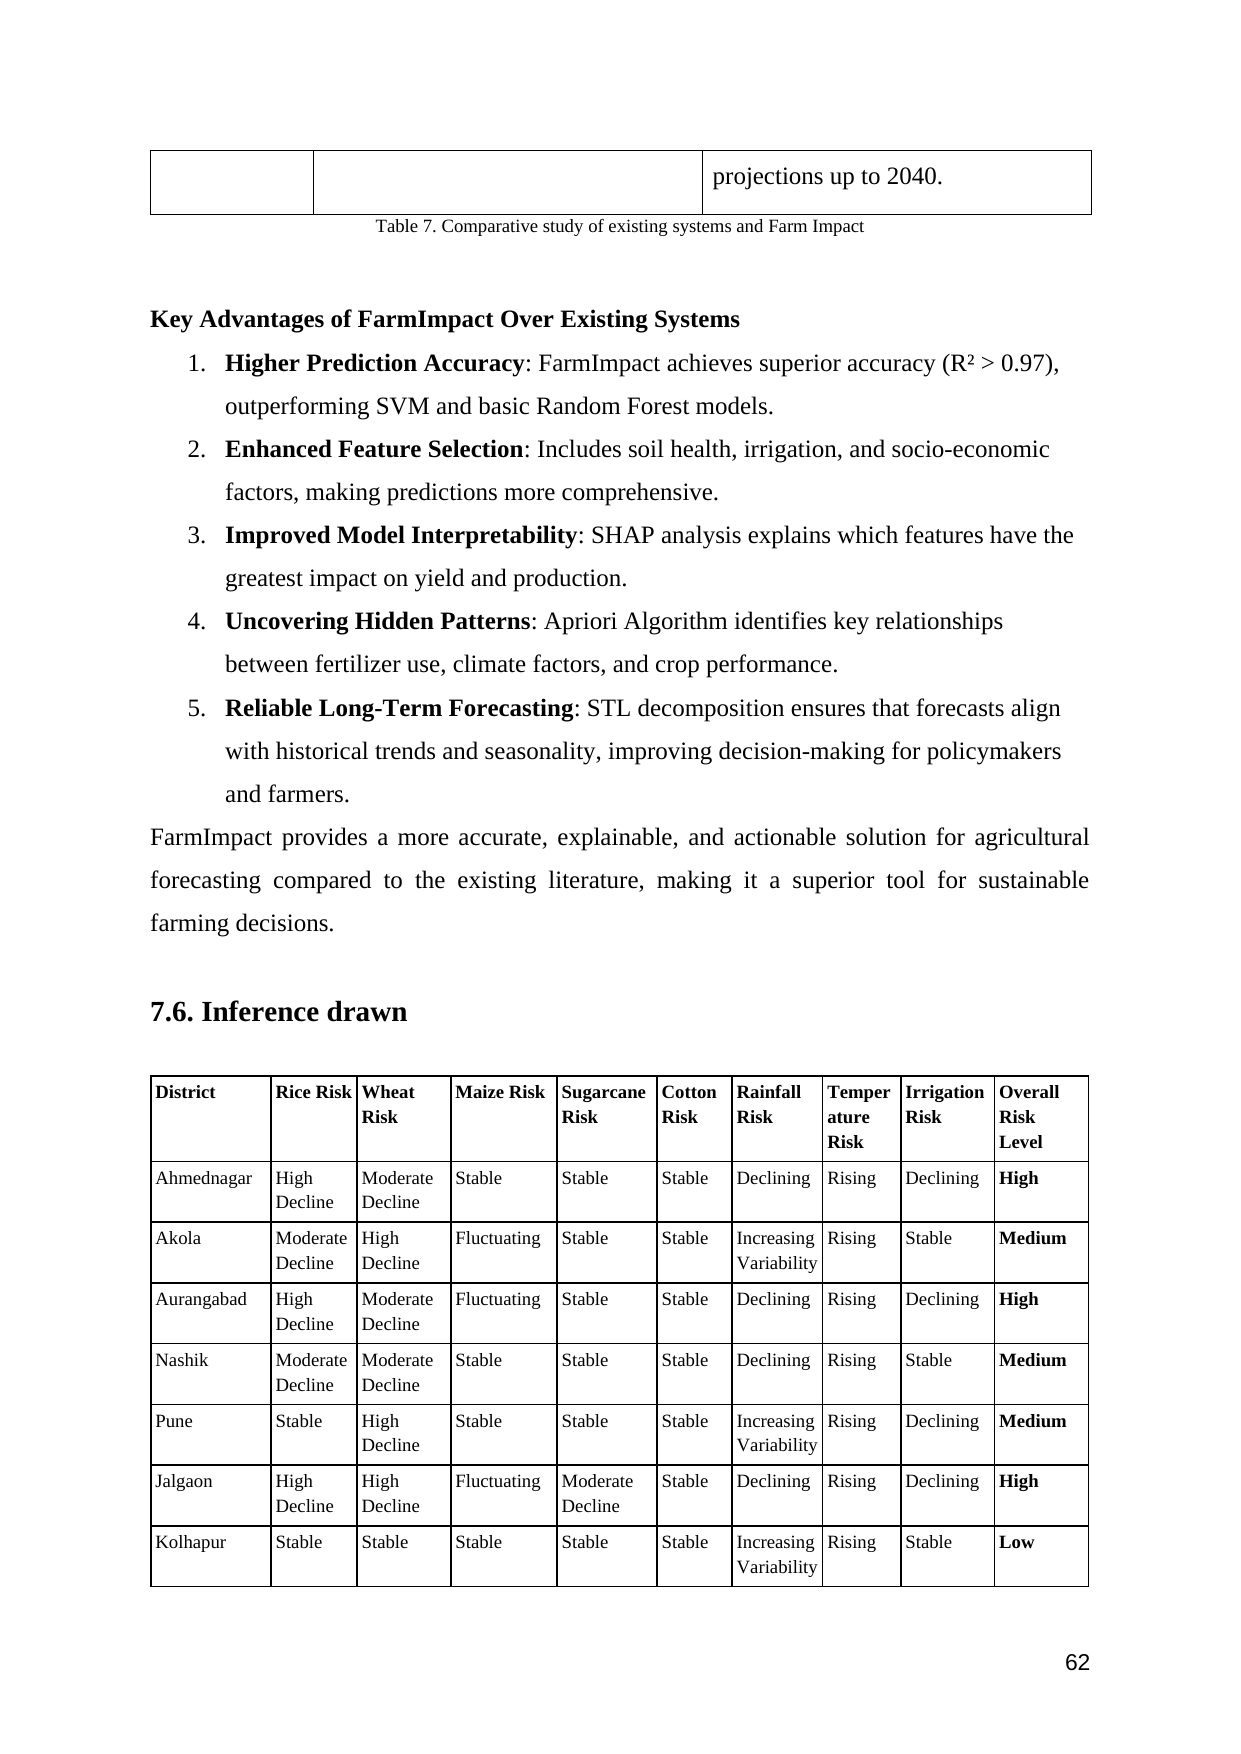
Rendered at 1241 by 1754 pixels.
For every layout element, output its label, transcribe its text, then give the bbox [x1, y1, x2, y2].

table_cell Medium [995, 1223, 1088, 1282]
table_cell Rising [823, 1466, 900, 1525]
table_cell Stable [452, 1405, 556, 1464]
table_header Overall Risk Level [995, 1077, 1088, 1161]
table_cell High Decline [272, 1162, 356, 1221]
table_cell Rising [823, 1405, 900, 1464]
table_cell High Decline [358, 1405, 450, 1464]
table_cell Stable [658, 1466, 731, 1525]
table_cell Medium [995, 1405, 1088, 1464]
table_cell High [995, 1162, 1088, 1221]
table_cell High [995, 1466, 1088, 1525]
table_cell Stable [558, 1527, 656, 1586]
table_header Cotton Risk [658, 1077, 731, 1161]
table_header Rainfall Risk [733, 1077, 822, 1161]
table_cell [151, 151, 313, 214]
table_cell High Decline [358, 1223, 450, 1282]
table_header Maize Risk [452, 1077, 556, 1161]
table_cell Aurangabad [152, 1284, 270, 1343]
text Table 7. Comparative study of existing systems and Farm Impact [150, 215, 1090, 236]
table_cell Declining [733, 1466, 822, 1525]
table_header Wheat Risk [358, 1077, 450, 1161]
table_cell Rising [823, 1223, 900, 1282]
table_cell Moderate Decline [272, 1223, 356, 1282]
table_cell Pune [152, 1405, 270, 1464]
table_cell Stable [452, 1527, 556, 1586]
list Enhanced Feature Selection: Includes soil health, irrigation, and socio-economic factors, making predictions more comprehensive. [187, 434, 1090, 506]
table_cell Stable [902, 1344, 994, 1403]
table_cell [703, 151, 1091, 214]
table_cell Declining [902, 1284, 994, 1343]
table_header Temperature Risk [823, 1077, 900, 1161]
list Reliable Long-Term Forecasting: STL decomposition ensures that forecasts align with historical trends and seasonality, improving decision-making for policymakers and farmers. [187, 693, 1090, 808]
table_cell Stable [902, 1527, 994, 1586]
table_cell Jalgaon [152, 1466, 270, 1525]
table_header Rice Risk [272, 1077, 356, 1161]
table_cell Kolhapur [152, 1527, 270, 1586]
table_cell Moderate Decline [358, 1162, 450, 1221]
table_cell Moderate Decline [358, 1284, 450, 1343]
table_cell Stable [658, 1405, 731, 1464]
table_cell Stable [558, 1344, 656, 1403]
table_cell Increasing Variability [733, 1527, 822, 1586]
table_cell Stable [558, 1162, 656, 1221]
table_cell Ahmednagar [152, 1162, 270, 1221]
table_cell Rising [823, 1162, 900, 1221]
table_cell Fluctuating [452, 1284, 556, 1343]
table_cell Rising [823, 1527, 900, 1586]
table_cell Fluctuating [452, 1466, 556, 1525]
table_header District [152, 1077, 270, 1161]
table_cell High [995, 1284, 1088, 1343]
table_cell Declining [902, 1162, 994, 1221]
list Uncovering Hidden Patterns: Apriori Algorithm identifies key relationships between fertilizer use, climate factors, and crop performance. [187, 606, 1090, 678]
table_cell High Decline [272, 1284, 356, 1343]
table_cell Akola [152, 1223, 270, 1282]
list Improved Model Interpretability: SHAP analysis explains which features have the greatest impact on yield and production. [187, 520, 1090, 592]
text FarmImpact provides a more accurate, explainable, and actionable solution for agricultural forecasting compared to the existing literature, making it a superior tool for sustainable farming decisions. [150, 822, 1090, 937]
table_cell Stable [558, 1223, 656, 1282]
table_cell Fluctuating [452, 1223, 556, 1282]
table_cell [314, 151, 702, 214]
table_cell Moderate Decline [272, 1344, 356, 1403]
list Higher Prediction Accuracy: FarmImpact achieves superior accuracy (R² > 0.97), outperforming SVM and basic Random Forest models. [187, 348, 1090, 419]
table_cell Stable [658, 1284, 731, 1343]
subtitle Key Advantages of FarmImpact Over Existing Systems [150, 304, 1090, 333]
table_cell Stable [272, 1405, 356, 1464]
table_cell Stable [452, 1344, 556, 1403]
table_cell High Decline [272, 1466, 356, 1525]
table_cell Stable [358, 1527, 450, 1586]
table_header Irrigation Risk [902, 1077, 994, 1161]
table_cell Stable [558, 1405, 656, 1464]
table_cell Stable [452, 1162, 556, 1221]
table_cell Stable [902, 1223, 994, 1282]
table_cell Declining [733, 1284, 822, 1343]
table_cell Increasing Variability [733, 1223, 822, 1282]
table_cell Moderate Decline [358, 1344, 450, 1403]
table_cell Increasing Variability [733, 1405, 822, 1464]
table_cell Stable [558, 1284, 656, 1343]
table_cell Moderate Decline [558, 1466, 656, 1525]
table_cell Nashik [152, 1344, 270, 1403]
table_cell Rising [823, 1344, 900, 1403]
table_cell Declining [733, 1162, 822, 1221]
table_cell Stable [658, 1162, 731, 1221]
table_cell Stable [658, 1223, 731, 1282]
table_cell Stable [272, 1527, 356, 1586]
table_cell Stable [658, 1527, 731, 1586]
table_header Sugarcane Risk [558, 1077, 656, 1161]
table_cell Declining [733, 1344, 822, 1403]
table_cell High Decline [358, 1466, 450, 1525]
table_cell Medium [995, 1344, 1088, 1403]
table_cell Stable [658, 1344, 731, 1403]
table_cell Declining [902, 1405, 994, 1464]
text 7.6. Inference drawn [150, 994, 1090, 1028]
table_cell Rising [823, 1284, 900, 1343]
table_cell Declining [902, 1466, 994, 1525]
table_cell Low [995, 1527, 1088, 1586]
